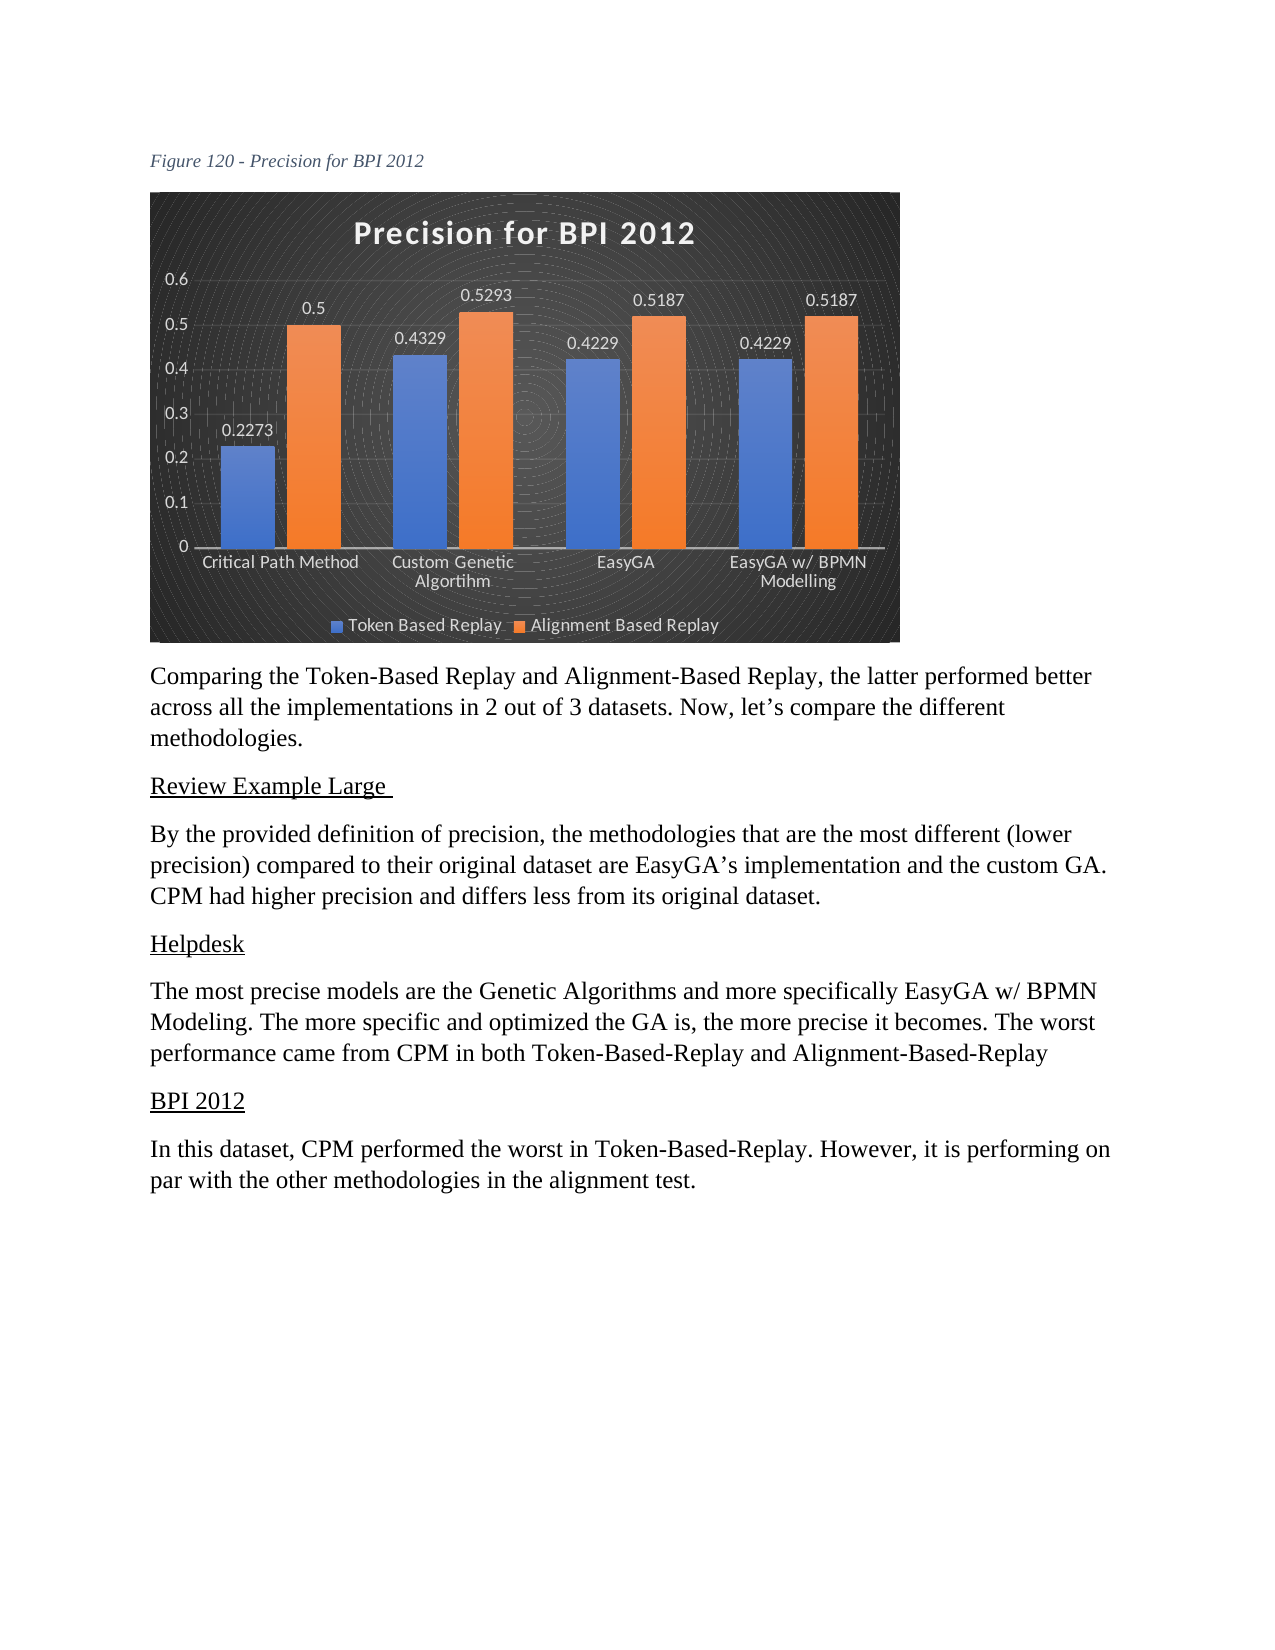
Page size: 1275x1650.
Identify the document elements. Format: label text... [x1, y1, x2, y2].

text BPI 2012 [150, 1086, 1125, 1115]
text Helpdesk [150, 929, 1125, 957]
text The most precise models are the Genetic Algorithms and more specifically EasyGA w/ BPMN Modeling. The more specific and optimized the GA is, the more precise it becomes. The worst performance came from CPM in both Token-Based-Replay and Alignment-Based-Replay [150, 976, 1125, 1067]
text In this dataset, CPM performed the worst in Token-Based-Replay. However, it is performing on par with the other methodologies in the alignment test. [150, 1134, 1125, 1194]
text Review Example Large [150, 771, 1125, 800]
text Comparing the Token-Based Replay and Alignment-Based Replay, the latter performed better across all the implementations in 2 out of 3 datasets. Now, let’s compare the different methodologies. [150, 661, 1125, 752]
text By the provided definition of precision, the methodologies that are the most different (lower precision) compared to their original dataset are EasyGA’s implementation and the custom GA. CPM had higher precision and differs less from its original dataset. [150, 819, 1125, 910]
